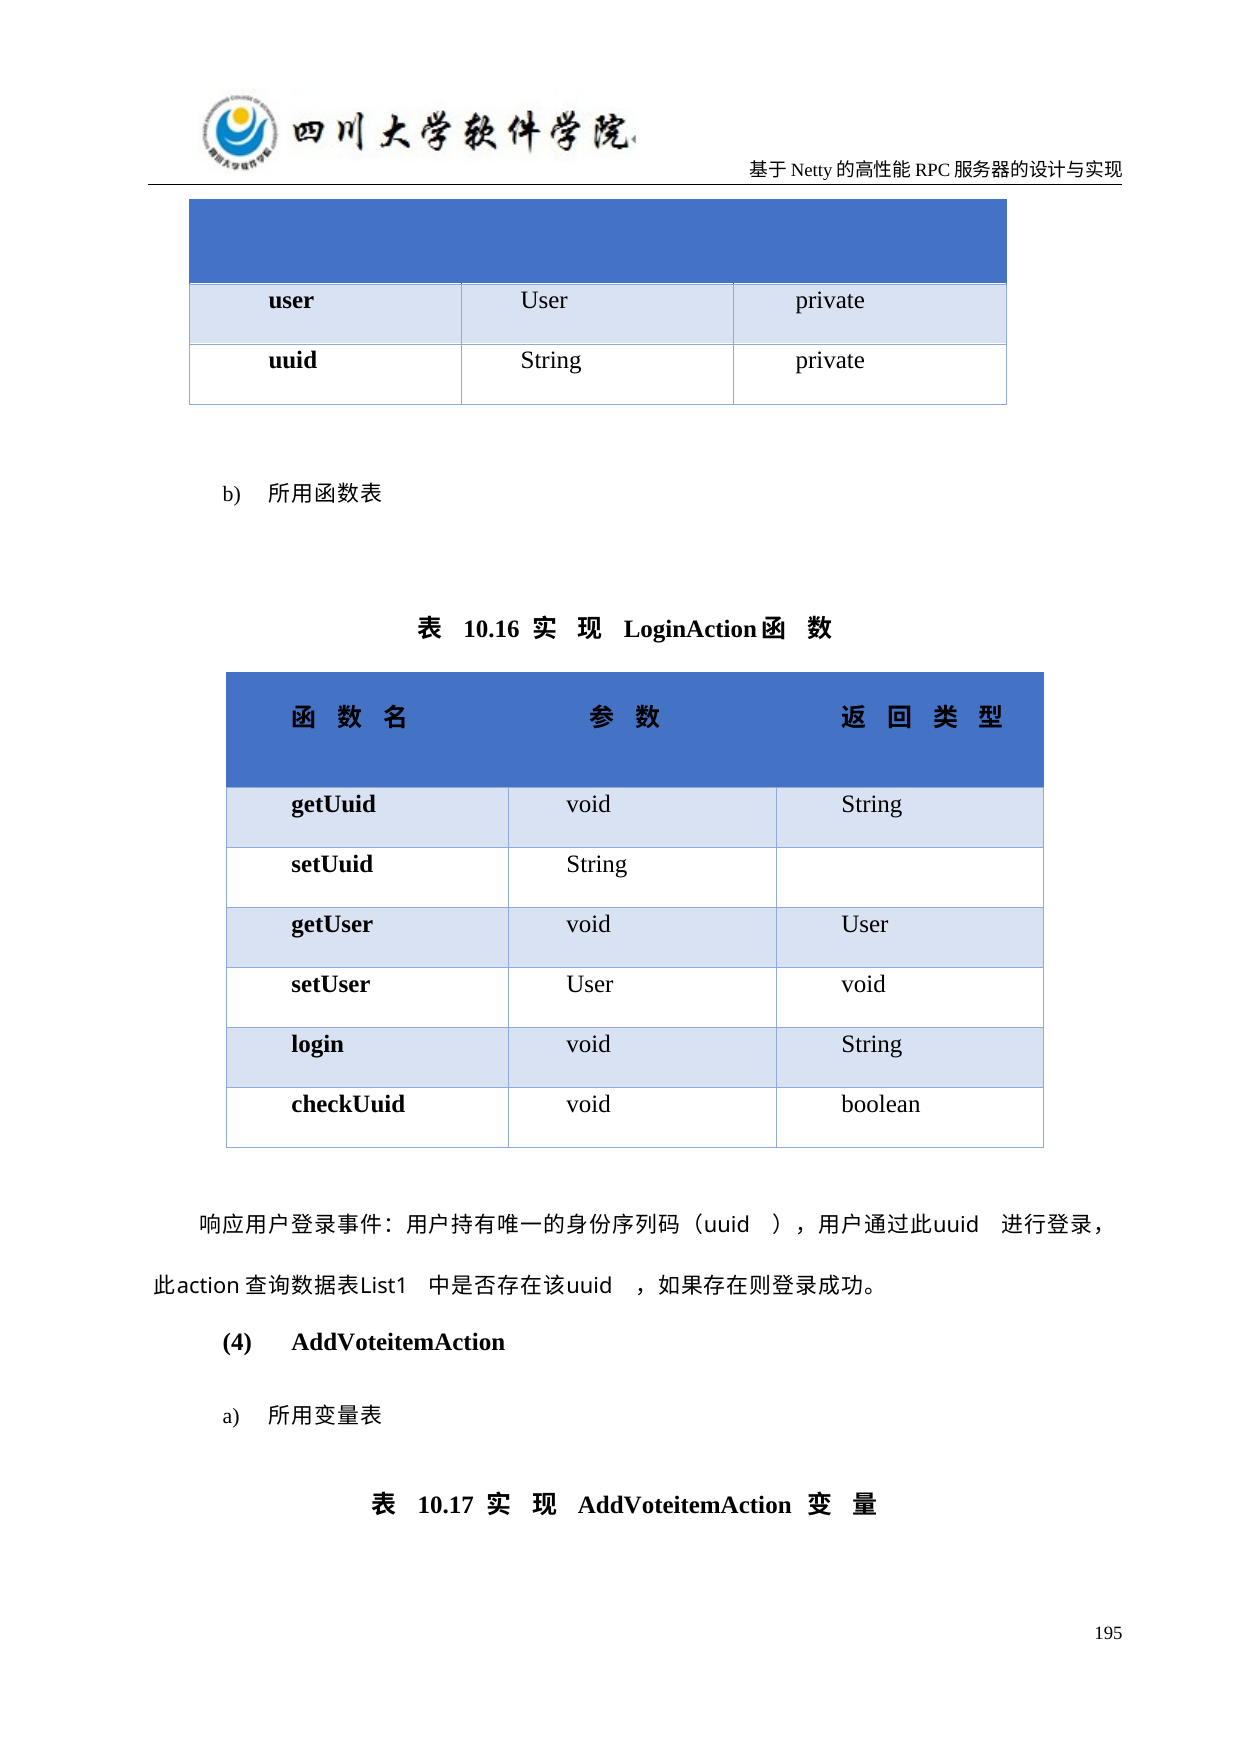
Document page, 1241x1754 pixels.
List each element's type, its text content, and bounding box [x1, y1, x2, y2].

text 响应用户登录事件：用户持有唯一的身份序列码（uuid），用户通过此uuid进行登录，此action查询数据表List1中是否存在该uuid，如果存在则登录成功。 [154, 1193, 1116, 1314]
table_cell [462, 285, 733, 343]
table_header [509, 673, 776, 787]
list 所用函数表 [204, 462, 1116, 522]
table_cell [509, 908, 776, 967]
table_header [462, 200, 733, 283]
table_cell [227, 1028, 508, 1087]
list AddVoteitemAction [154, 1327, 1116, 1357]
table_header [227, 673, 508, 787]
text 表10.17 实现AddVoteitemAction变量 [154, 1473, 1116, 1533]
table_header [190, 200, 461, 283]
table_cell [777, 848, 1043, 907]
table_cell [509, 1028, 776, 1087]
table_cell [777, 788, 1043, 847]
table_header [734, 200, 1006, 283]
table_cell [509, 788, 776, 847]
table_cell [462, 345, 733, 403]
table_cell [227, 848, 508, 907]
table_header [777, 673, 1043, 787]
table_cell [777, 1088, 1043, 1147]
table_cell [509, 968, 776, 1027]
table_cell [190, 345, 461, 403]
list 所用变量表 [204, 1384, 1116, 1444]
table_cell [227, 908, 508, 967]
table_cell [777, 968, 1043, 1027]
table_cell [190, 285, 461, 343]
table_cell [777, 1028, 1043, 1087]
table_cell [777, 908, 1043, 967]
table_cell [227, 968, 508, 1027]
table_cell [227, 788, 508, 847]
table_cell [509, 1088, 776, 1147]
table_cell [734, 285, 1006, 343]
picture [197, 88, 639, 177]
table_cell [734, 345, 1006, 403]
text 表10.16 实现LoginAction函数 [154, 596, 1116, 657]
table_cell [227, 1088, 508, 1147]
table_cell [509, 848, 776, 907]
